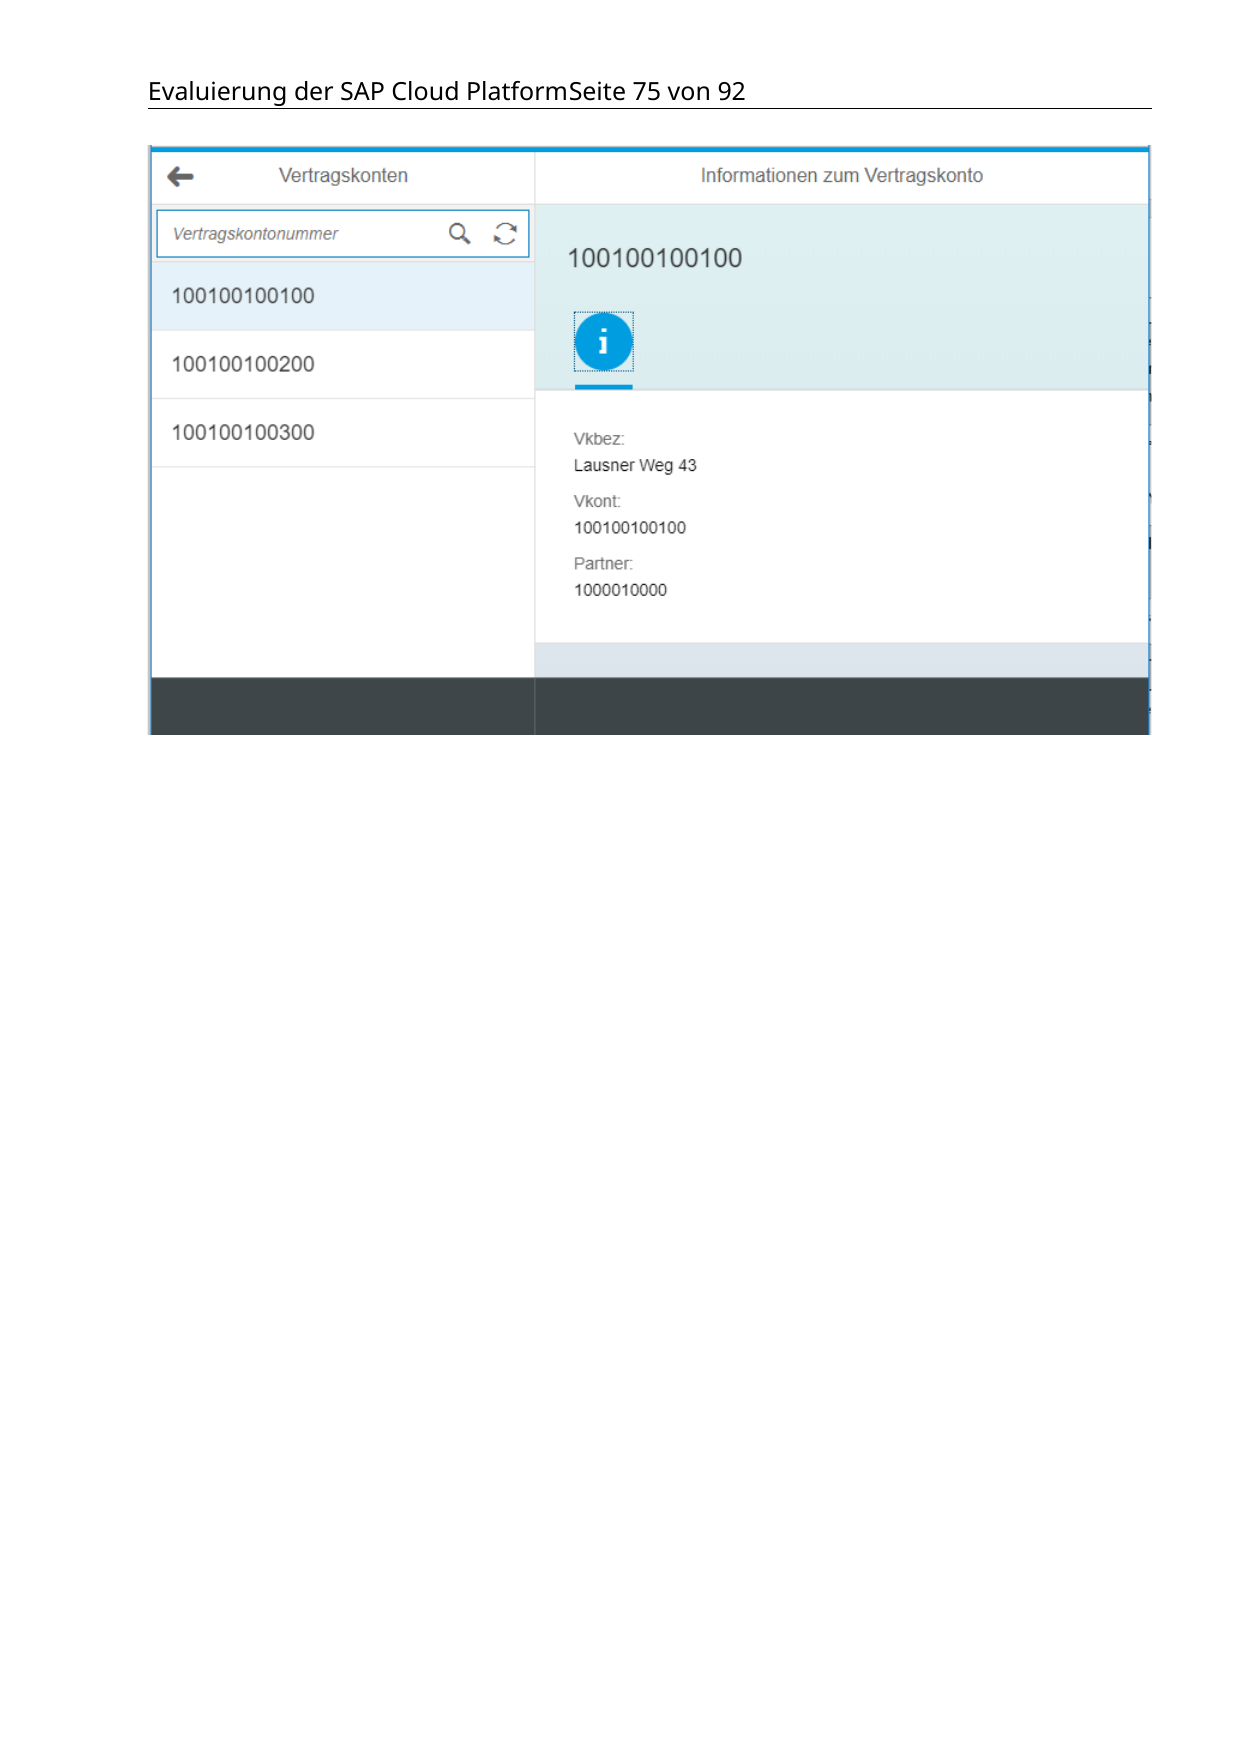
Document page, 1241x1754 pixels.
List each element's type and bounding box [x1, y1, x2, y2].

picture [147, 145, 1152, 735]
